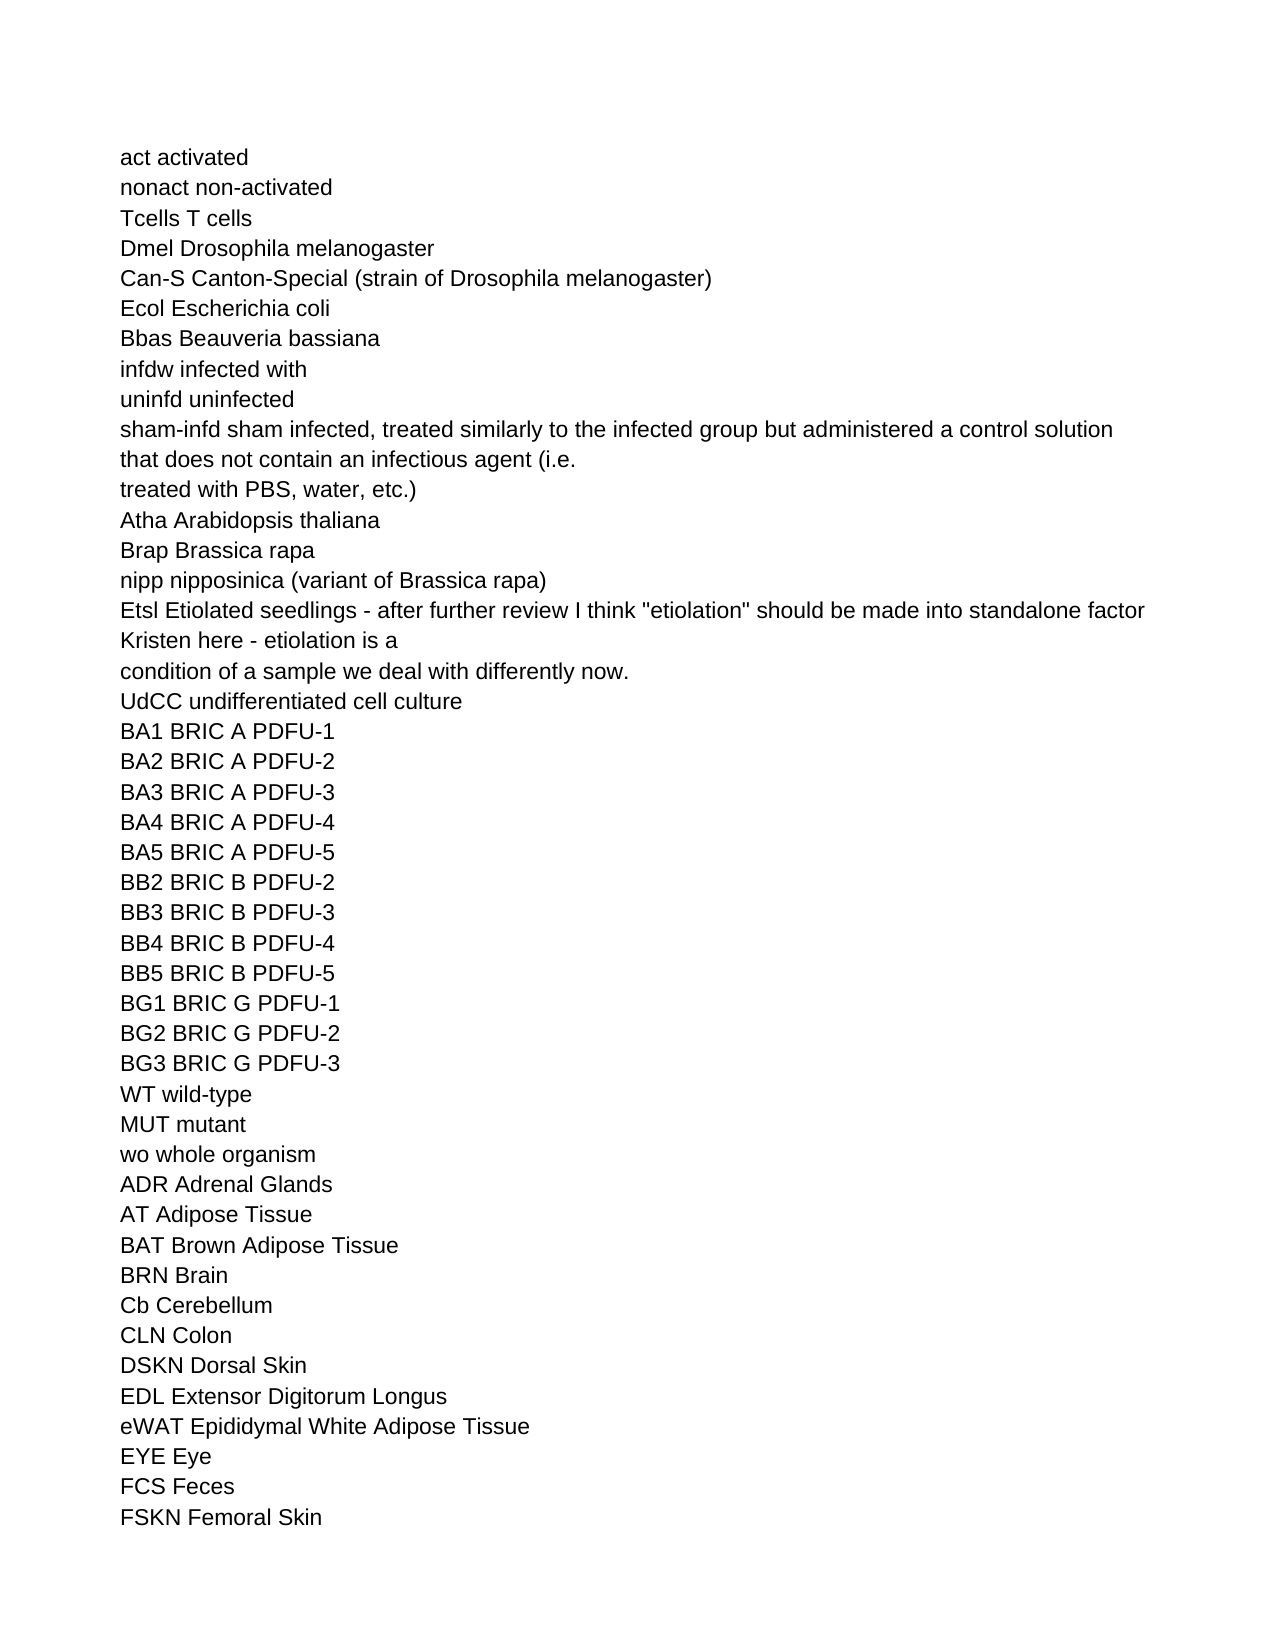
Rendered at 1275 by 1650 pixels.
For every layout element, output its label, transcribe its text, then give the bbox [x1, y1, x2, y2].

text Tcells T cells [120, 204, 1155, 231]
text AT Adipose Tissue [120, 1201, 1155, 1228]
text BRN Brain [120, 1262, 1155, 1288]
text treated with PBS, water, etc.) [120, 476, 1155, 503]
text infdw infected with [120, 356, 1155, 382]
text sham-infd sham infected, treated similarly to the infected group but administered a control solution that does not contain an infectious agent (i.e. [120, 416, 1155, 473]
text Dmel Drosophila melanogaster [120, 235, 1155, 261]
text MUT mutant [120, 1111, 1155, 1137]
text nonact non-activated [120, 174, 1155, 201]
text BG2 BRIC G PDFU-2 [120, 1020, 1155, 1047]
text BG1 BRIC G PDFU-1 [120, 990, 1155, 1016]
text WT wild-type [120, 1081, 1155, 1107]
text BB3 BRIC B PDFU-3 [120, 899, 1155, 926]
text condition of a sample we deal with differently now. [120, 658, 1155, 684]
text eWAT Epididymal White Adipose Tissue [120, 1413, 1155, 1439]
text EYE Eye [120, 1443, 1155, 1469]
text Cb Cerebellum [120, 1292, 1155, 1318]
text BAT Brown Adipose Tissue [120, 1232, 1155, 1258]
text Atha Arabidopsis thaliana [120, 507, 1155, 533]
text BB5 BRIC B PDFU-5 [120, 960, 1155, 986]
text nipp nipposinica (variant of Brassica rapa) [120, 567, 1155, 593]
text Brap Brassica rapa [120, 537, 1155, 563]
text BA2 BRIC A PDFU-2 [120, 748, 1155, 775]
text EDL Extensor Digitorum Longus [120, 1383, 1155, 1409]
text ADR Adrenal Glands [120, 1171, 1155, 1198]
text FCS Feces [120, 1473, 1155, 1500]
text BB4 BRIC B PDFU-4 [120, 929, 1155, 956]
text uninfd uninfected [120, 386, 1155, 412]
text act activated [120, 144, 1155, 171]
text CLN Colon [120, 1322, 1155, 1349]
text UdCC undifferentiated cell culture [120, 688, 1155, 714]
text Bbas Beauveria bassiana [120, 325, 1155, 352]
text BB2 BRIC B PDFU-2 [120, 869, 1155, 896]
text BG3 BRIC G PDFU-3 [120, 1050, 1155, 1077]
text wo whole organism [120, 1141, 1155, 1167]
text BA4 BRIC A PDFU-4 [120, 809, 1155, 835]
text BA1 BRIC A PDFU-1 [120, 718, 1155, 744]
text BA5 BRIC A PDFU-5 [120, 839, 1155, 865]
text Can-S Canton-Special (strain of Drosophila melanogaster) [120, 265, 1155, 291]
text BA3 BRIC A PDFU-3 [120, 778, 1155, 805]
text Etsl Etiolated seedlings - after further review I think "etiolation" should be made into standalone factor Kristen here - etiolation is a [120, 597, 1155, 654]
text Ecol Escherichia coli [120, 295, 1155, 322]
text DSKN Dorsal Skin [120, 1352, 1155, 1379]
text FSKN Femoral Skin [120, 1503, 1155, 1530]
